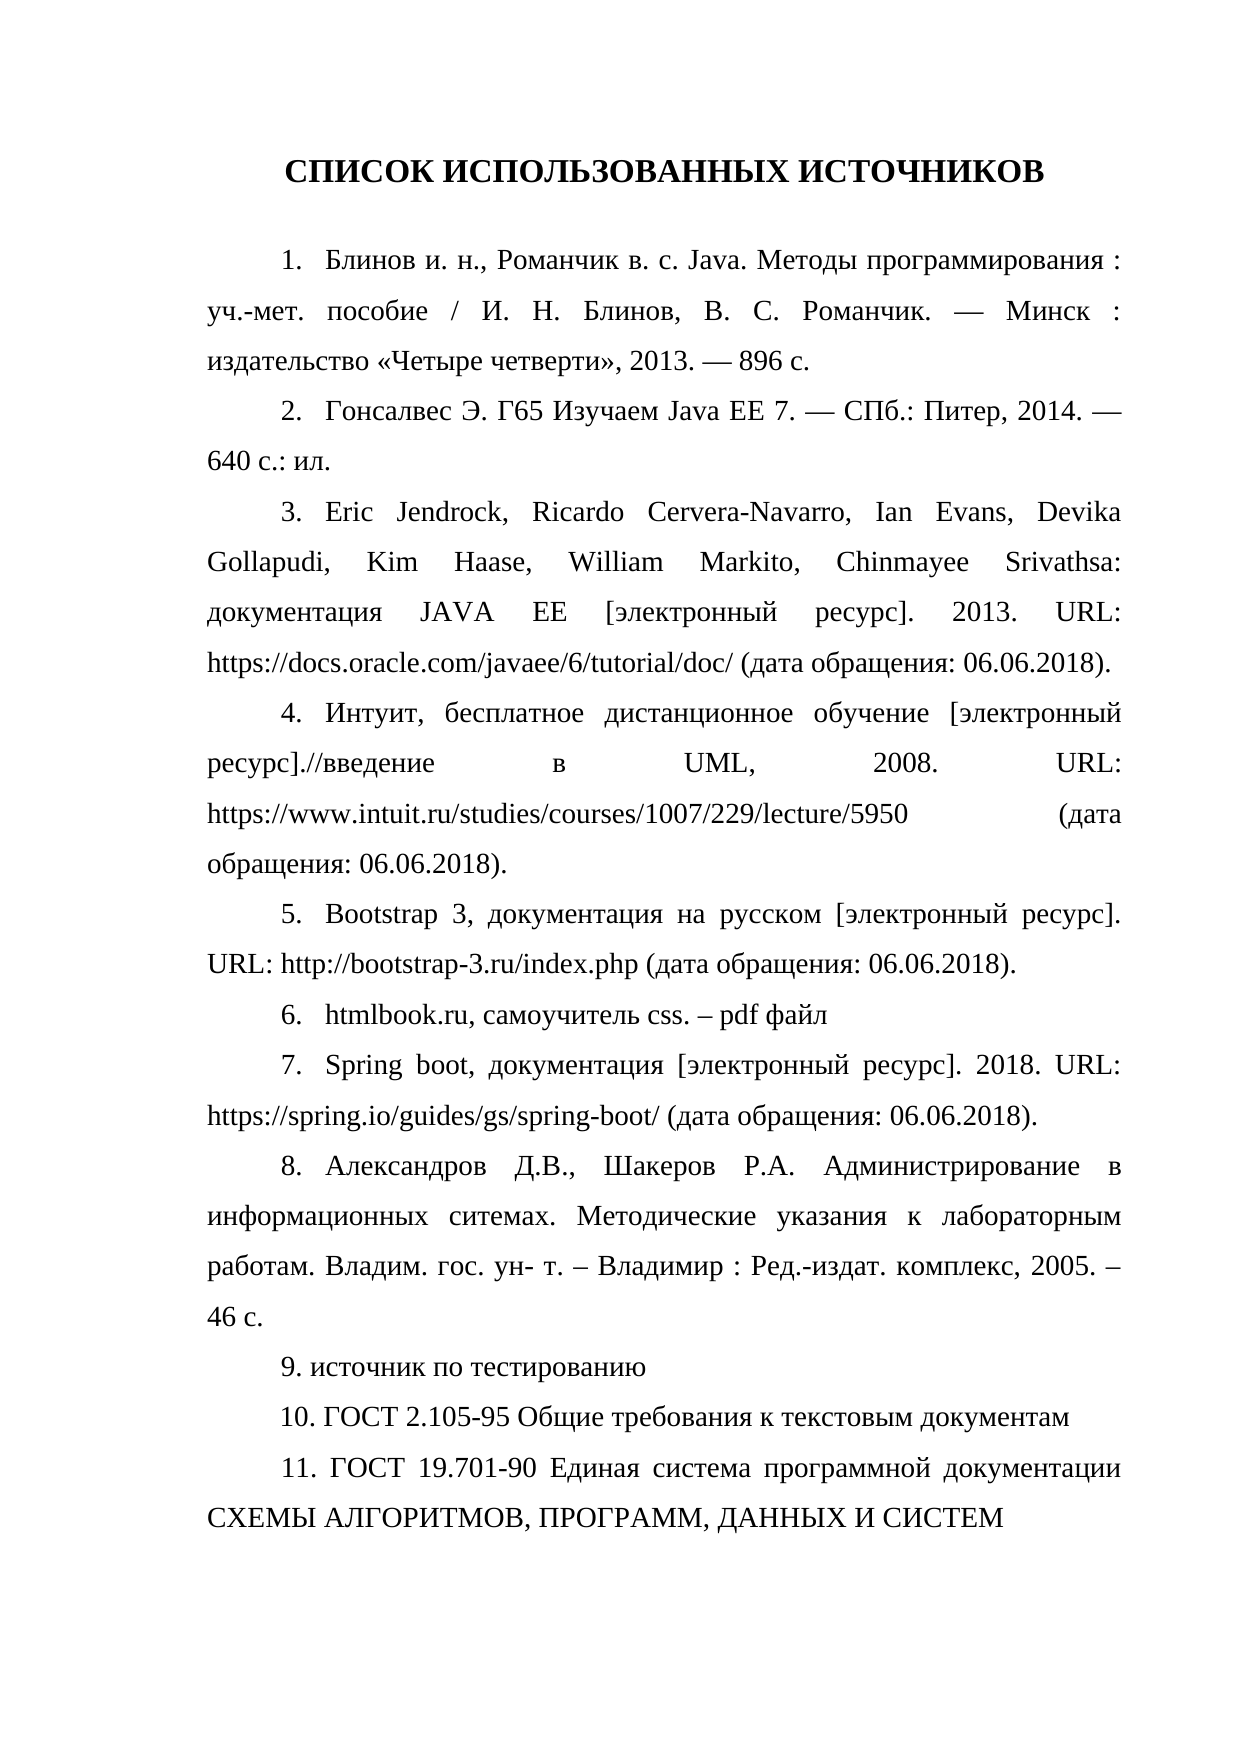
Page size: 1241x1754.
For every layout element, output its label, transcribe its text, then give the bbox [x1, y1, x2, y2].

text 4. Интуит, бесплатное дистанционное обучение [электронный ресурс].//введение в UML, 2008. URL: https://www.intuit.ru/studies/courses/1007/229/lecture/5950 (дата обращения: 06.06.2018). [207, 695, 1122, 879]
text 1. Блинов и. н., Романчик в. с. Java. Методы программирования : уч.-мет. пособие / И. Н. Блинов, В. С. Романчик. — Минск : издательство «Четыре четверти», 2013. — 896 с. [207, 242, 1122, 376]
text 9. источник по тестированию [207, 1349, 1122, 1383]
text 8. Александров Д.В., Шакеров Р.А. Администрирование в информационных ситемах. Методические указания к лабораторным работам. Владим. гос. ун- т. – Владимир : Ред.-издат. комплекс, 2005. – 46 с. [207, 1148, 1122, 1332]
text 5. Bootstrap 3, документация на русском [электронный ресурс]. URL: http://bootstrap-3.ru/index.php (дата обращения: 06.06.2018). [207, 896, 1122, 980]
text 10. ГОСТ 2.105-95 Общие требования к текстовым документам [177, 1399, 1122, 1433]
text 6. htmlbook.ru, самоучитель css. – pdf файл [207, 997, 1122, 1031]
text 11. ГОСТ 19.701-90 Единая система программной документации СХЕМЫ АЛГОРИТМОВ, ПРОГРАММ, ДАННЫХ И СИСТЕМ [207, 1450, 1122, 1534]
text 7. Spring boot, документация [электронный ресурс]. 2018. URL: https://spring.io/guides/gs/spring-boot/ (дата обращения: 06.06.2018). [207, 1047, 1122, 1131]
text 2. Гонсалвес Э. Г65 Изучаем Java EE 7. — СПб.: Питер, 2014. — 640 с.: ил. [207, 393, 1122, 477]
text СПИСОК ИСПОЛЬЗОВАННЫХ ИСТОЧНИКОВ [207, 151, 1122, 190]
text 3. Eric Jendrock, Ricardo Cervera-Navarro, Ian Evans, Devika Gollapudi, Kim Haase, William Markito, Chinmayee Srivathsa: документация JAVA EE [электронный ресурс]. 2013. URL: https://docs.oracle.com/javaee/6/tutorial/doc/ (дата обращения: 06.06.2018). [207, 494, 1122, 678]
